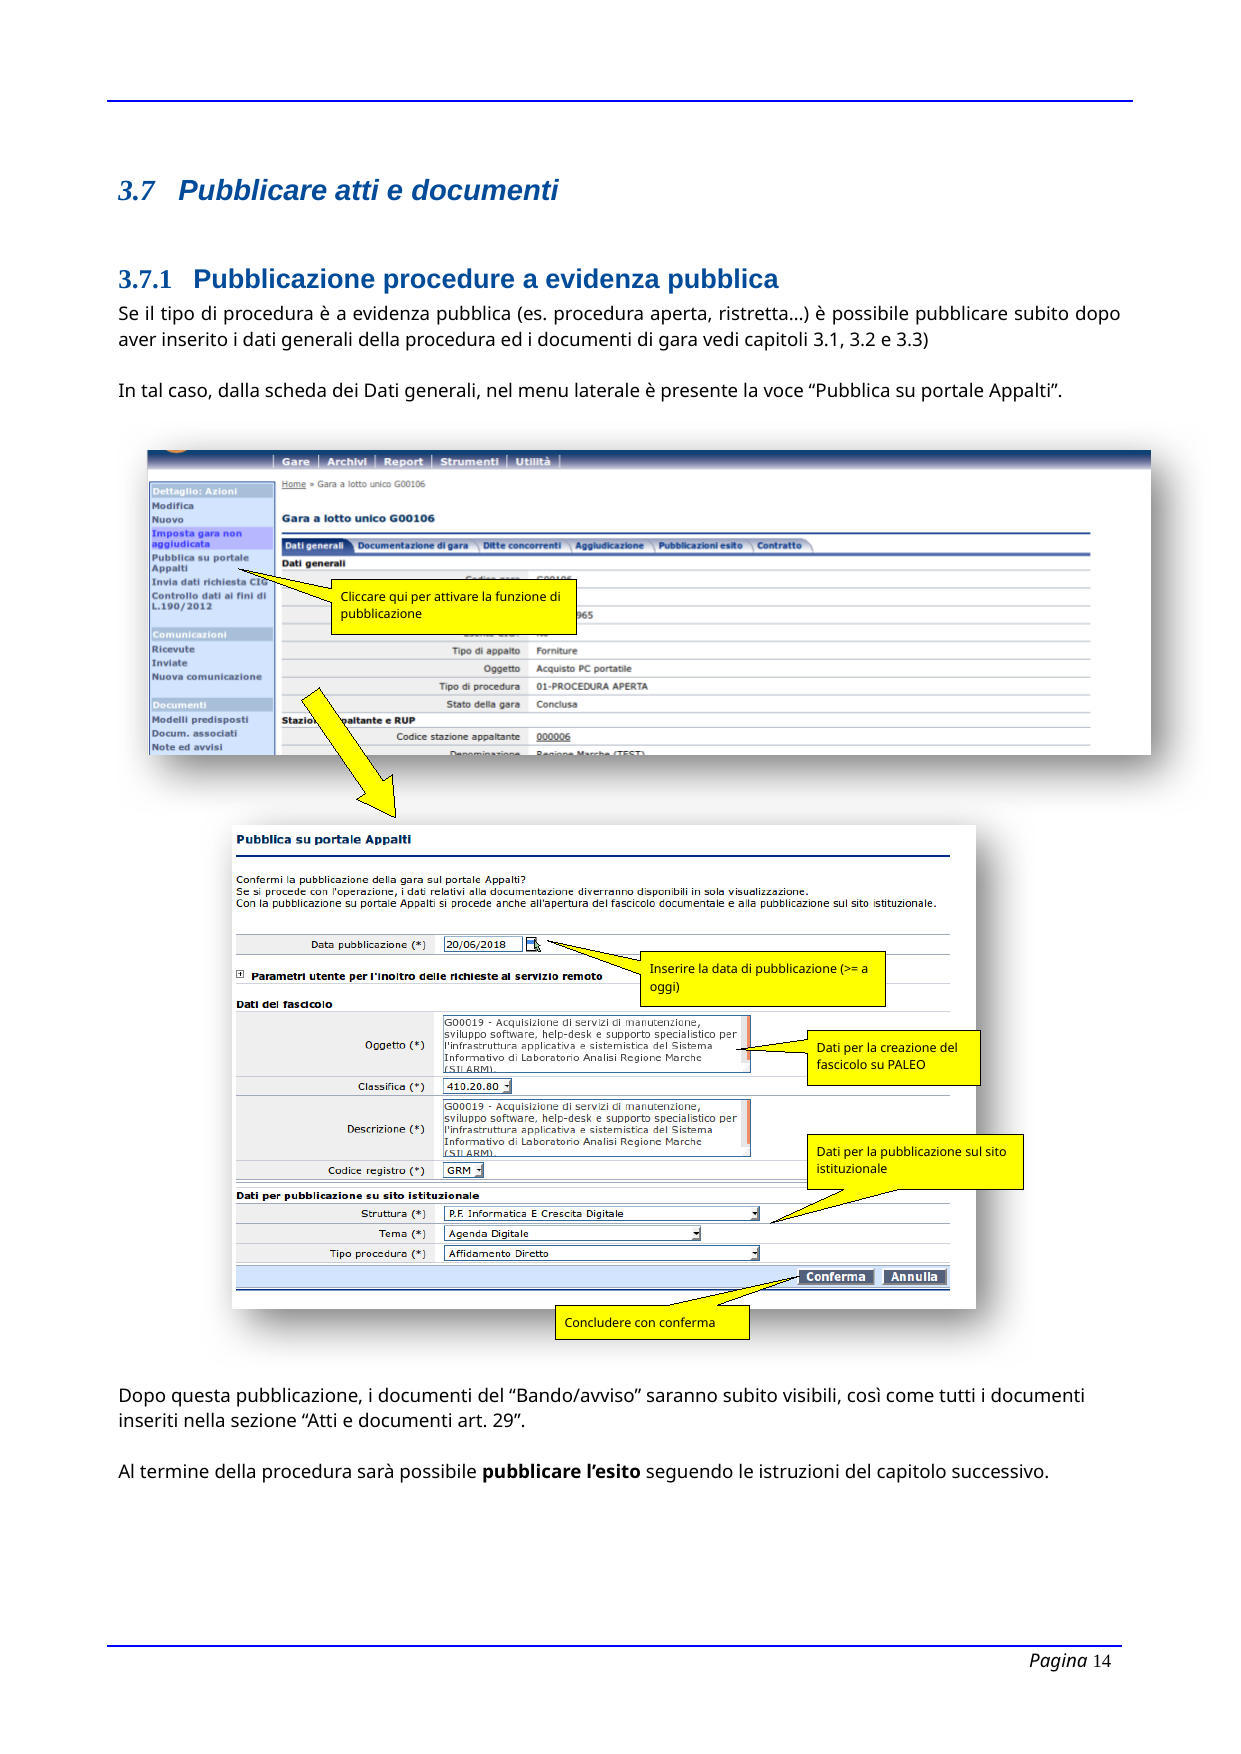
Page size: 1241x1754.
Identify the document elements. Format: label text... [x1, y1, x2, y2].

subtitle Pubblicare atti e documenti [118, 173, 1122, 206]
text Se il tipo di procedura è a evidenza pubblica (es. procedura aperta, ristretta…) è possibile pubblicare subito dopo aver inserito i dati generali della procedura ed i documenti di gara vedi capitoli 3.1, 3.2 e 3.3) [118, 301, 1122, 352]
subtitle Pubblicazione procedure a evidenza pubblica [118, 263, 1122, 294]
picture [146, 450, 1151, 755]
picture [232, 825, 976, 1309]
text In tal caso, dalla scheda dei Dati generali, nel menu laterale è presente la voce “Pubblica su portale Appalti”. [118, 377, 1122, 403]
text Dopo questa pubblicazione, i documenti del “Bando/avviso” saranno subito visibili, così come tutti i documenti inseriti nella sezione “Atti e documenti art. 29”. [118, 1382, 1122, 1433]
text Al termine della procedura sarà possibile pubblicare l’esito seguendo le istruzioni del capitolo successivo. [118, 1459, 1122, 1484]
